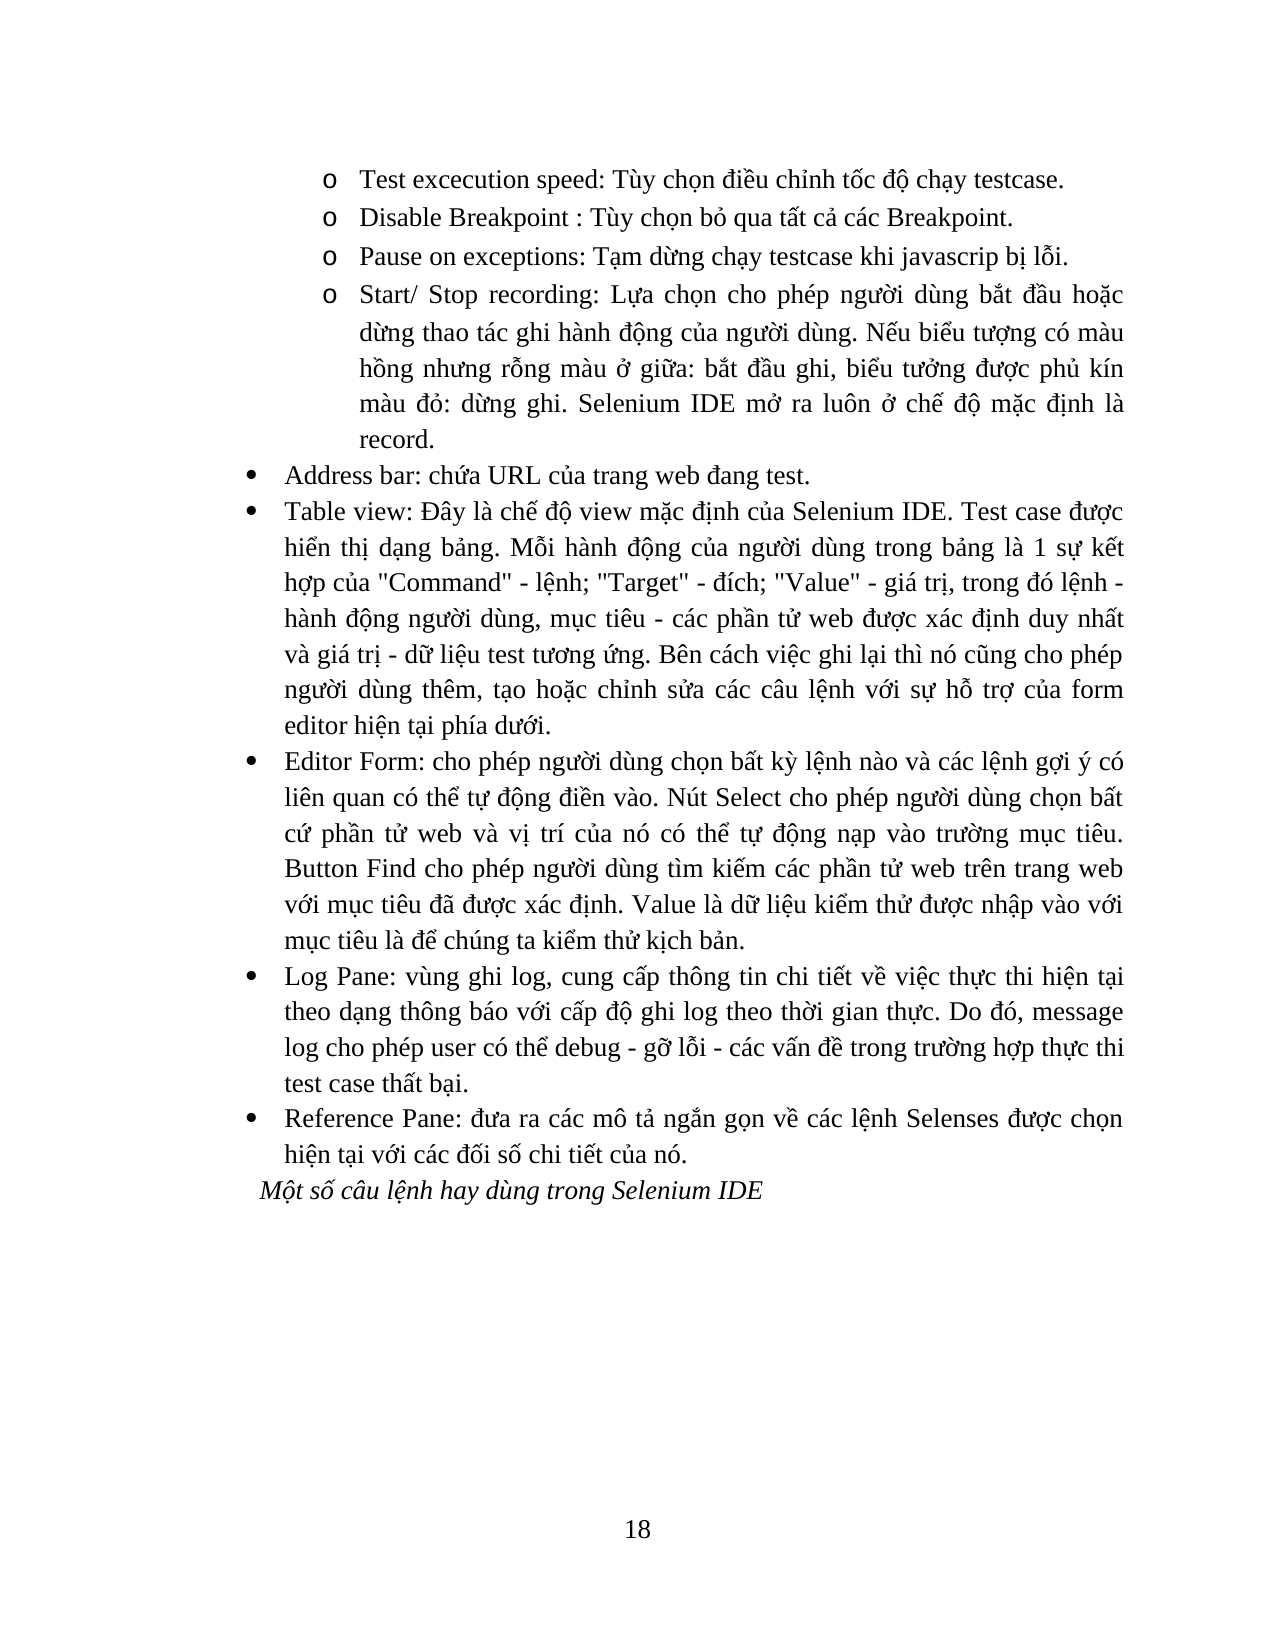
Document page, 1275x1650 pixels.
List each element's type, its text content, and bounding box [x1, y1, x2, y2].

list Table view: Đây là chế độ view mặc định của Selenium IDE. Test case được hiển thị dạng bảng. Mỗi hành động của người dùng trong bảng là 1 sự kết hợp của "Command" - lệnh; "Target" - đích; "Value" - giá trị, trong đó lệnh - hành động người dùng, mục tiêu - các phần tử web được xác định duy nhất và giá trị - dữ liệu test tương ứng. Bên cách việc ghi lại thì nó cũng cho phép người dùng thêm, tạo hoặc chỉnh sửa các câu lệnh với sự hỗ trợ của form editor hiện tại phía dưới. [247, 495, 1125, 741]
list Pause on exceptions: Tạm dừng chạy testcase khi javascrip bị lỗi. [322, 239, 1125, 273]
list Address bar: chứa URL của trang web đang test. [247, 459, 1125, 490]
list Test excecution speed: Tùy chọn điều chỉnh tốc độ chạy testcase. [322, 163, 1125, 196]
list Log Pane: vùng ghi log, cung cấp thông tin chi tiết về việc thực thi hiện tại theo dạng thông báo với cấp độ ghi log theo thời gian thực. Do đó, message log cho phép user có thể debug - gỡ lỗi - các vấn đề trong trường hợp thực thi test case thất bại. [247, 959, 1125, 1098]
list Disable Breakpoint : Tùy chọn bỏ qua tất cả các Breakpoint. [322, 201, 1125, 234]
list Editor Form: cho phép người dùng chọn bất kỳ lệnh nào và các lệnh gợi ý có liên quan có thể tự động điền vào. Nút Select cho phép người dùng chọn bất cứ phần tử web và vị trí của nó có thể tự động nạp vào trường mục tiêu. Button Find cho phép người dùng tìm kiếm các phần tử web trên trang web với mục tiêu đã được xác định. Value là dữ liệu kiểm thử được nhập vào với mục tiêu là để chúng ta kiểm thử kịch bản. [247, 745, 1125, 955]
list Reference Pane: đưa ra các mô tả ngắn gọn về các lệnh Selenses được chọn hiện tại với các đối số chi tiết của nó. [247, 1103, 1125, 1169]
list Start/ Stop recording: Lựa chọn cho phép người dùng bắt đầu hoặc dừng thao tác ghi hành động của người dùng. Nếu biểu tượng có màu hồng nhưng rỗng màu ở giữa: bắt đầu ghi, biểu tưởng được phủ kín màu đỏ: dừng ghi. Selenium IDE mở ra luôn ở chế độ mặc định là record. [322, 278, 1125, 454]
list Một số câu lệnh hay dùng trong Selenium IDE [225, 1174, 1125, 1205]
